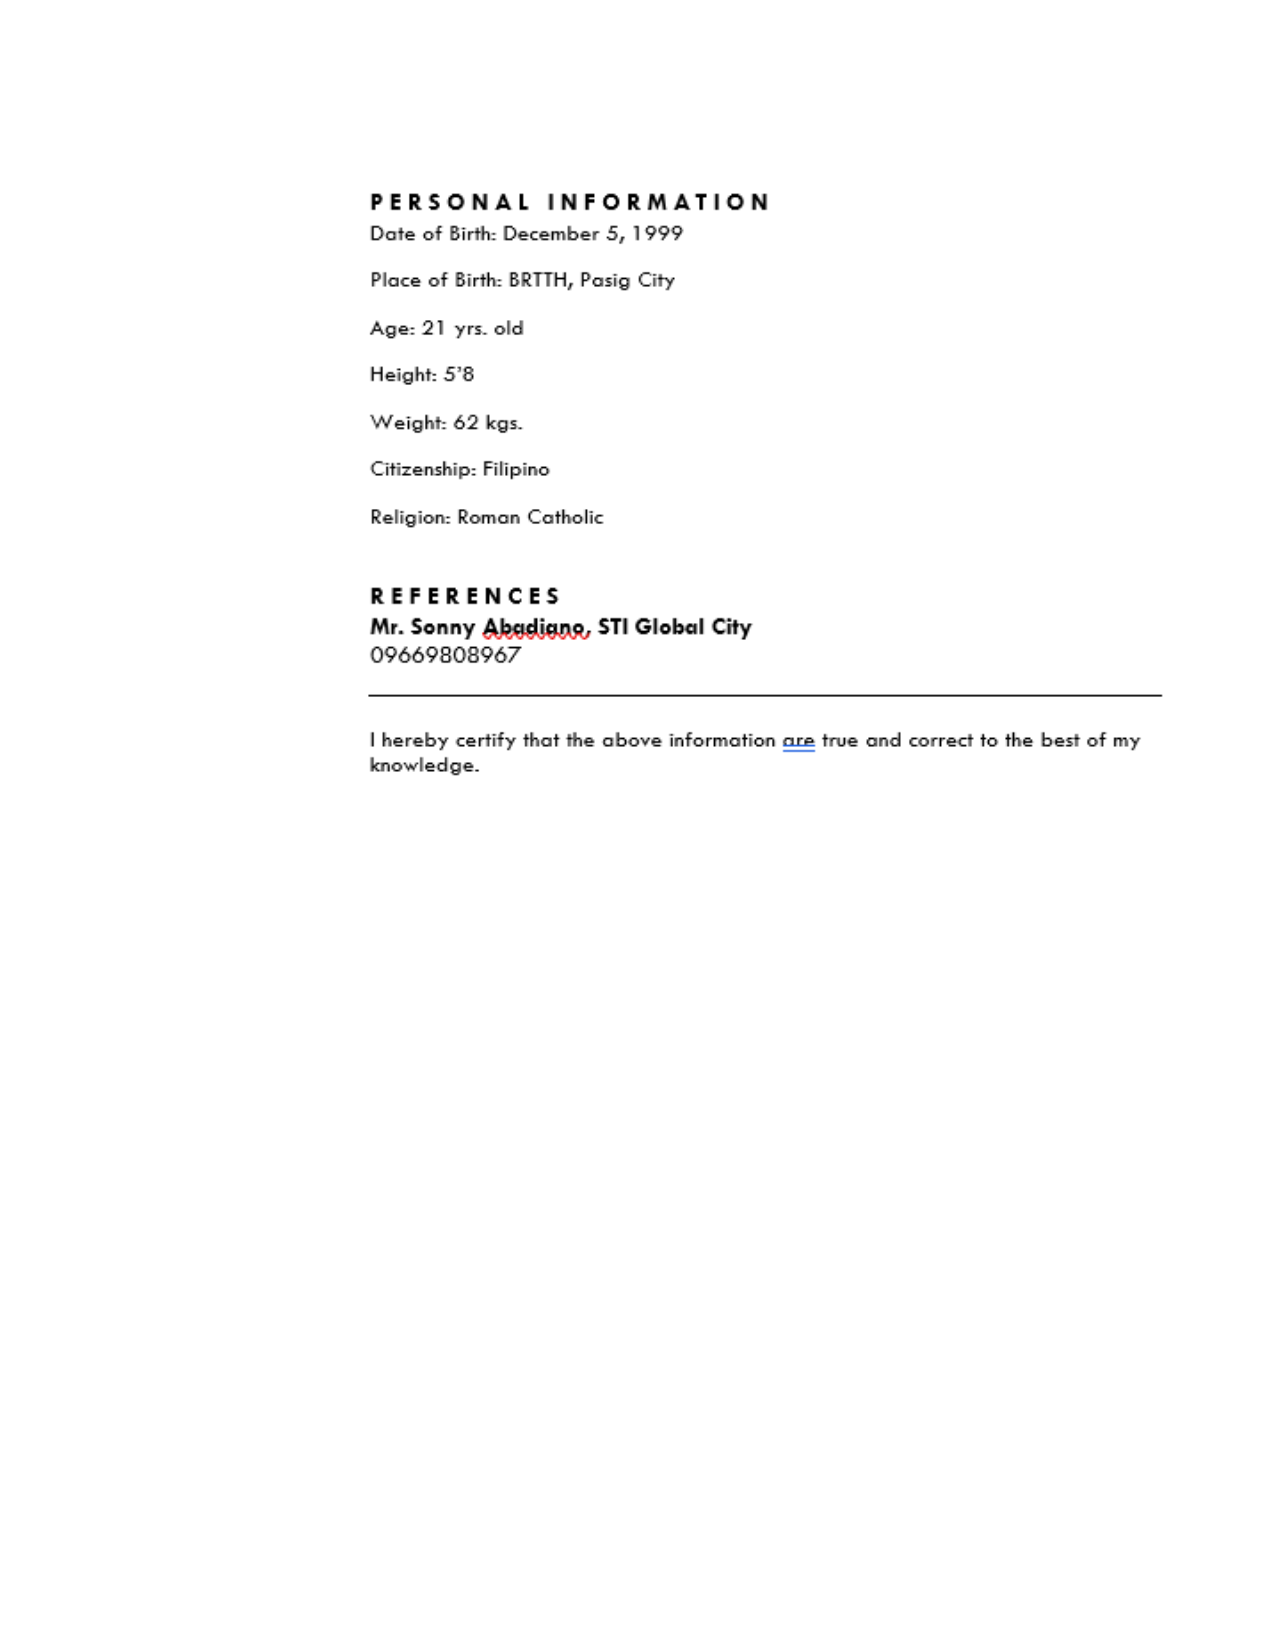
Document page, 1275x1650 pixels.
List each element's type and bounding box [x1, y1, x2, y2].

picture [4, 48, 1271, 861]
